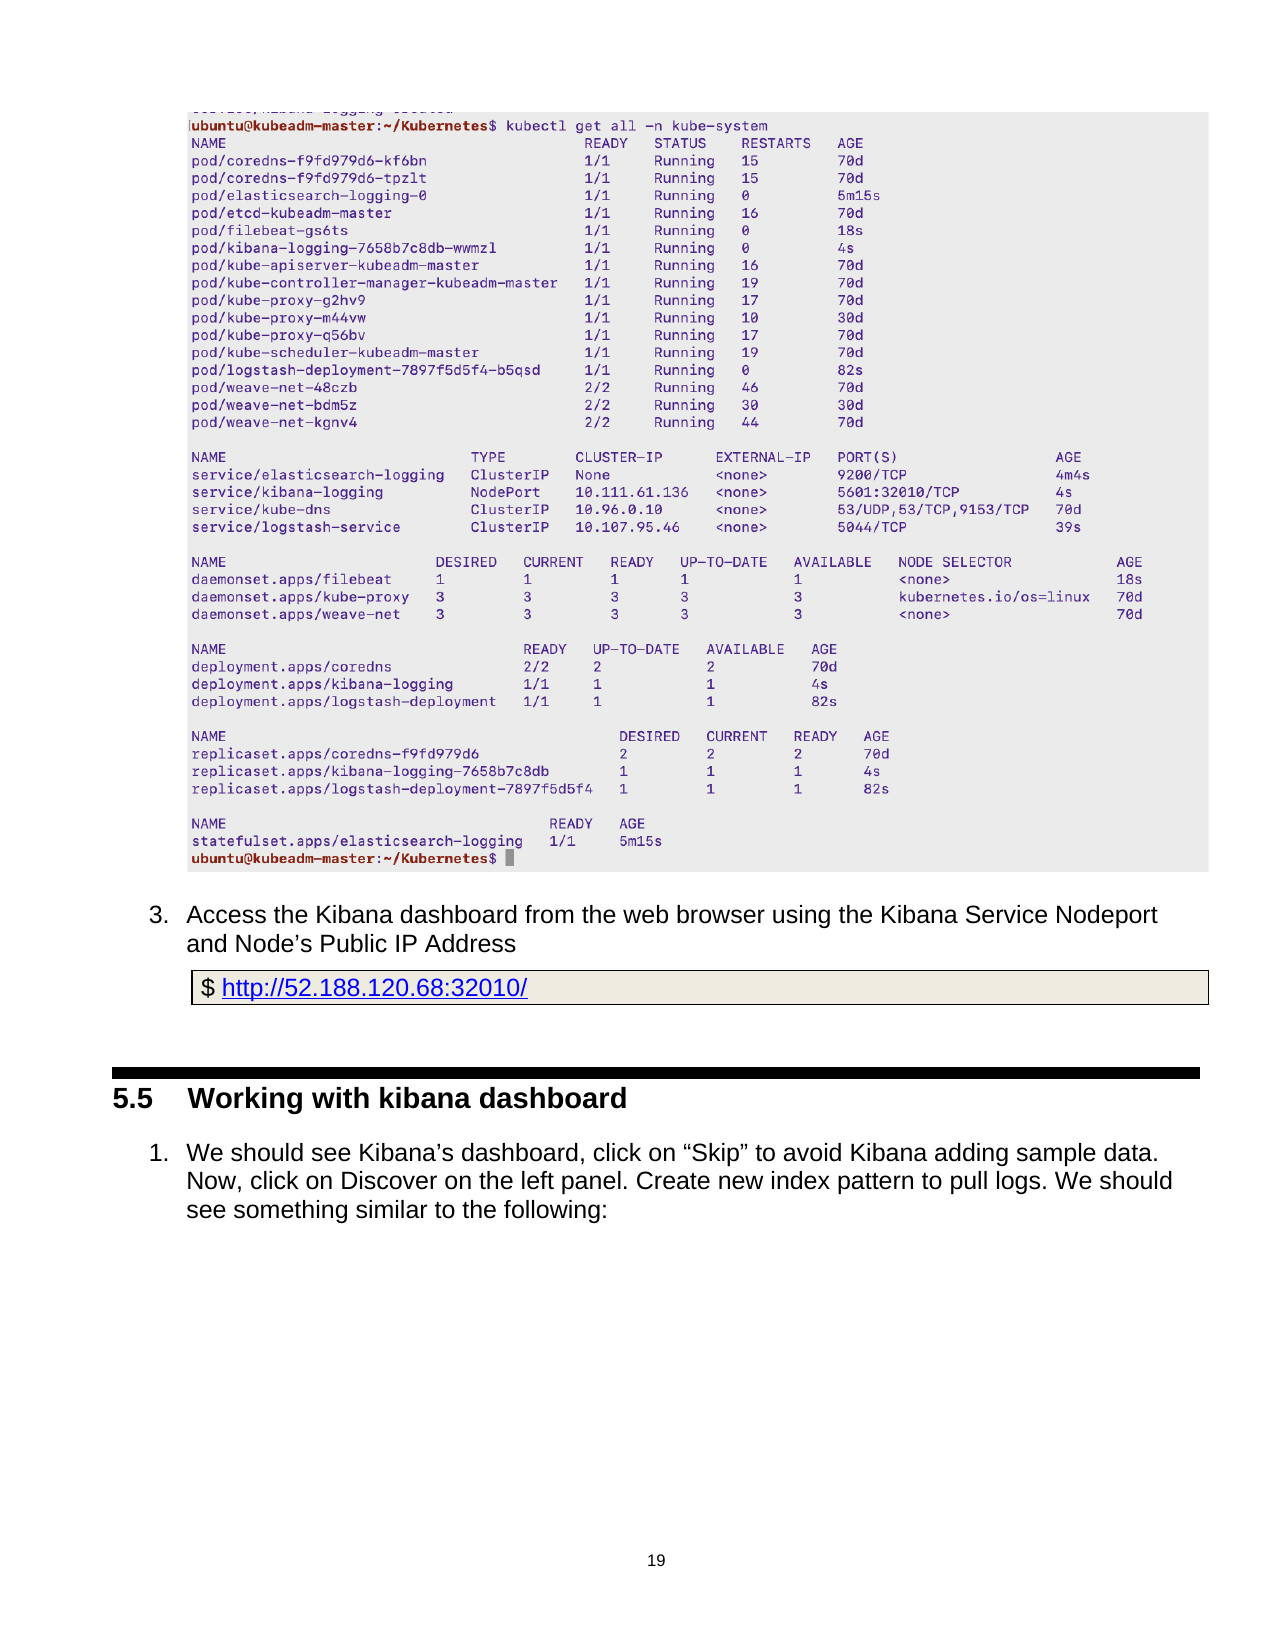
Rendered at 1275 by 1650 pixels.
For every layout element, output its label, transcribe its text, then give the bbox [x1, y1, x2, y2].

subtitle Working with kibana dashboard [112, 1079, 1200, 1115]
list Access the Kibana dashboard from the web browser using the Kibana Service Nodeport and Node’s Public IP Address [148, 900, 1200, 958]
list We should see Kibana’s dashboard, click on “Skip” to avoid Kibana adding sample data. Now, click on Discover on the left panel. Create new index pattern to pull logs. We should see something similar to the following: [148, 1138, 1200, 1224]
text $ http://52.188.120.68:32010/ [193, 971, 1208, 1004]
picture [187, 112, 1209, 872]
